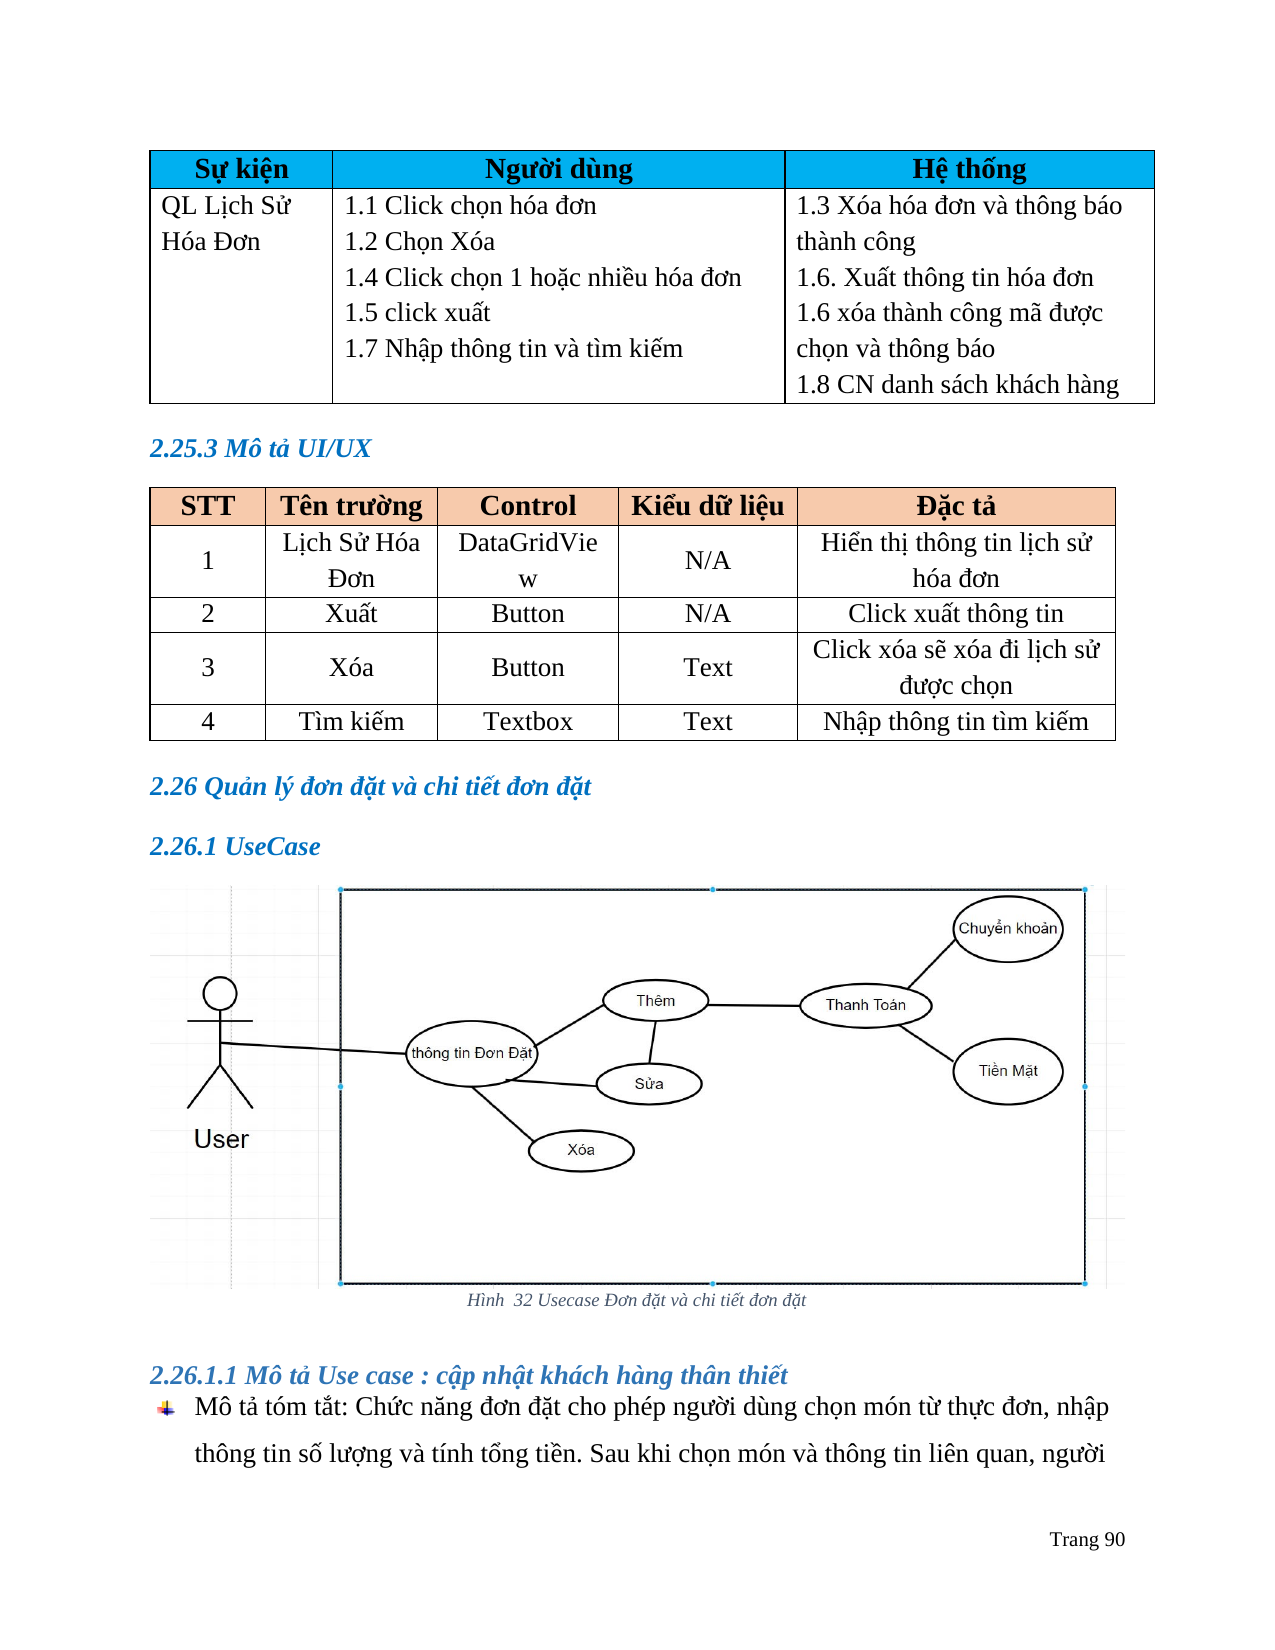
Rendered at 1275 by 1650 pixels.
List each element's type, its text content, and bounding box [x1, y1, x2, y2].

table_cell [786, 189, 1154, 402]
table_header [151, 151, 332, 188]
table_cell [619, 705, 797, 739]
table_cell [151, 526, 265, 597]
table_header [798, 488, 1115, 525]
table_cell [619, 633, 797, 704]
picture [150, 885, 1125, 1289]
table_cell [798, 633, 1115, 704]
subtitle 2.26.1.1 Mô tả Use case : cập nhật khách hàng thân thiết [150, 1359, 1125, 1390]
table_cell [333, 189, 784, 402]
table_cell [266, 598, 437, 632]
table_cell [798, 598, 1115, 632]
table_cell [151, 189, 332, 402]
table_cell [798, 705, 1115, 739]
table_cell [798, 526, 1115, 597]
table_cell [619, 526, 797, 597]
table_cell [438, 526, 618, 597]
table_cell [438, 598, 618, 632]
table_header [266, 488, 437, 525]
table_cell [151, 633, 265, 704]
picture [157, 1399, 175, 1416]
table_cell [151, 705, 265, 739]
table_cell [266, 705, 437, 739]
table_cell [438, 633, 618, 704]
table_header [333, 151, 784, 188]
subtitle 2.26 Quản lý đơn đặt và chi tiết đơn đặt [150, 770, 1125, 801]
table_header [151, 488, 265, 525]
subtitle 2.25.3 Mô tả UI/UX [150, 432, 1125, 463]
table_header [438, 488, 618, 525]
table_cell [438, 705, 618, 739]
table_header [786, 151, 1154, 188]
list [157, 1390, 1125, 1468]
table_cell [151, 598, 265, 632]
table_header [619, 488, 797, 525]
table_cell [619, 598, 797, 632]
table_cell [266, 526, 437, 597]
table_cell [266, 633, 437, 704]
subtitle 2.26.1 UseCase [150, 830, 1125, 861]
